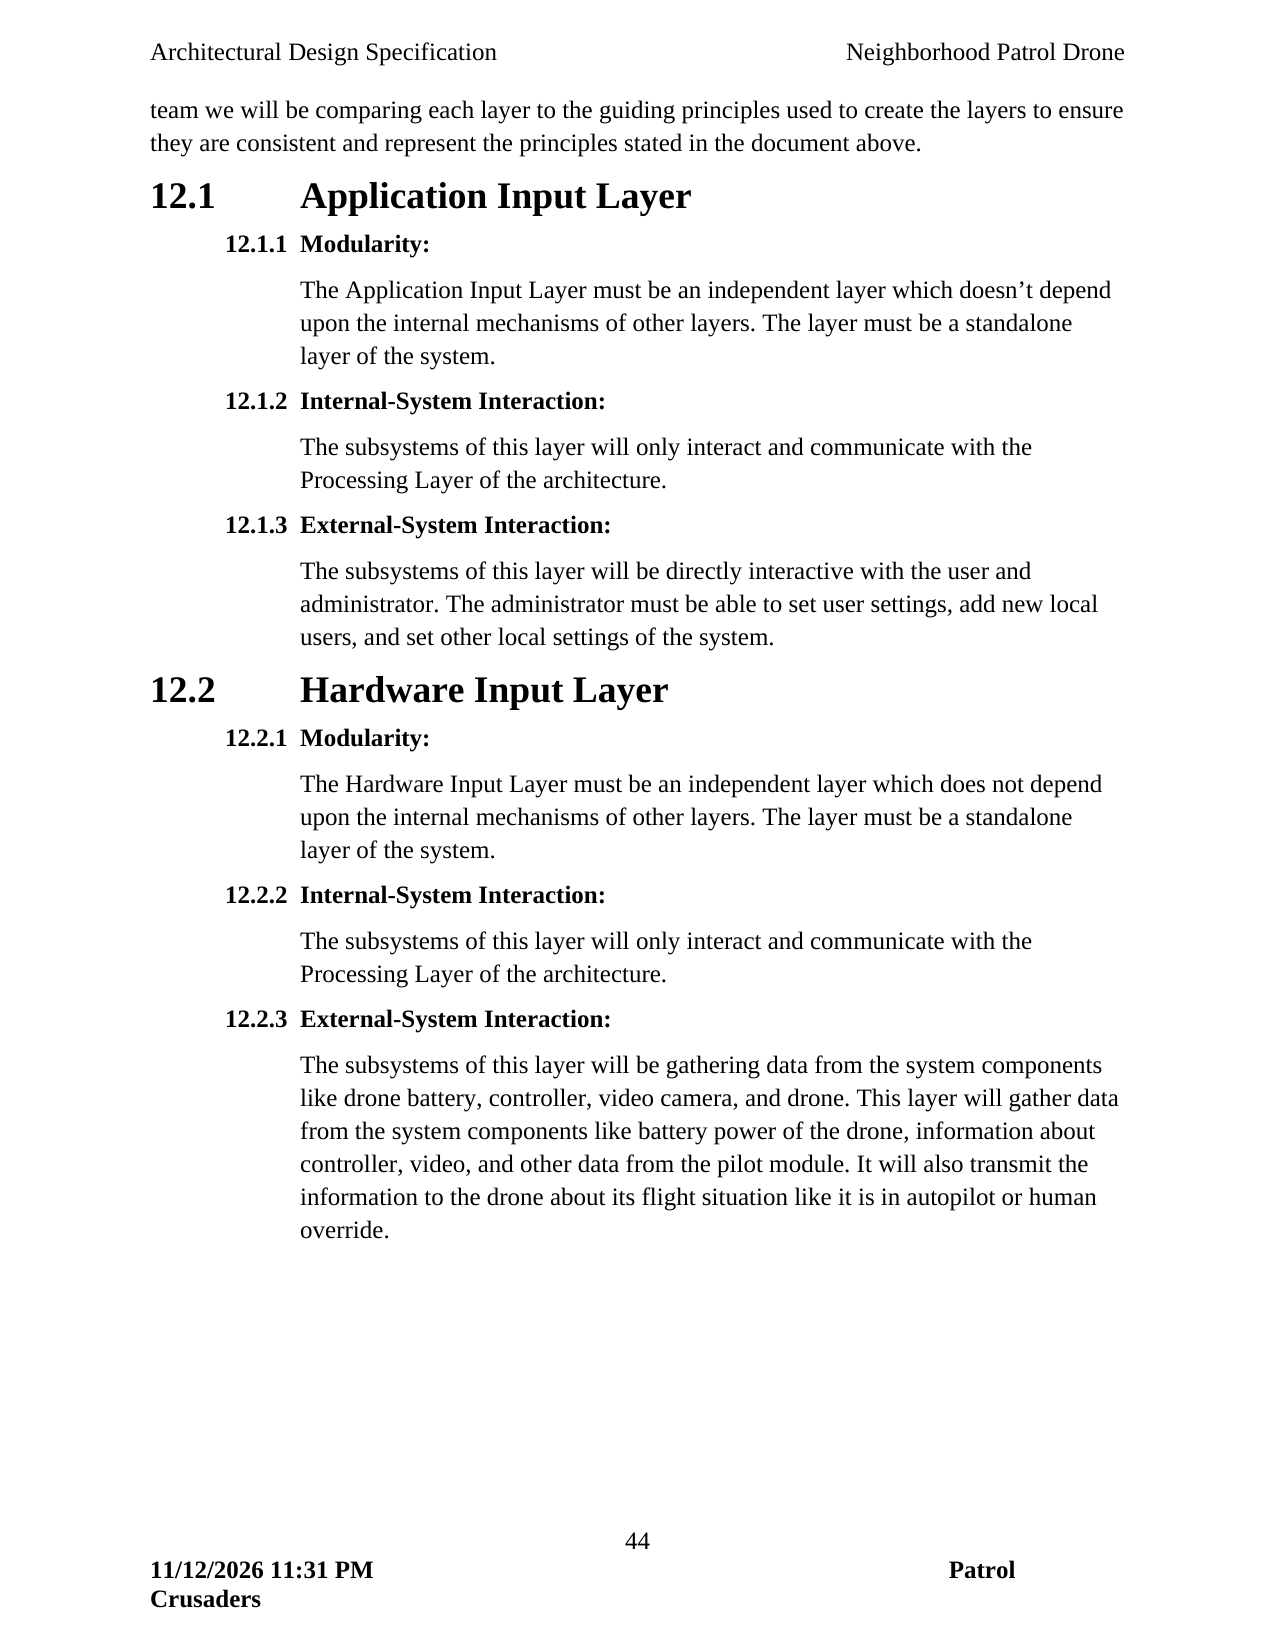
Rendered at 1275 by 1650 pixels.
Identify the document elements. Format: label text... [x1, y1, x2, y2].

subtitle Modularity: [225, 723, 1125, 752]
text The subsystems of this layer will only interact and communicate with the Processing Layer of the architecture. [300, 432, 1125, 494]
subtitle External-System Interaction: [225, 511, 1125, 539]
subtitle Application Input Layer [150, 173, 1125, 217]
text The Application Input Layer must be an independent layer which doesn’t depend upon the internal mechanisms of other layers. The layer must be a standalone layer of the system. [300, 275, 1125, 370]
subtitle Internal-System Interaction: [225, 881, 1125, 909]
text The subsystems of this layer will only interact and communicate with the Processing Layer of the architecture. [300, 926, 1125, 988]
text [150, 95, 1125, 157]
subtitle Internal-System Interaction: [225, 386, 1125, 415]
subtitle Modularity: [225, 229, 1125, 258]
subtitle Hardware Input Layer [150, 668, 1125, 711]
text The subsystems of this layer will be directly interactive with the user and administrator. The administrator must be able to set user settings, add new local users, and set other local settings of the system. [300, 556, 1125, 651]
text The subsystems of this layer will be gathering data from the system components like drone battery, controller, video camera, and drone. This layer will gather data from the system components like battery power of the drone, information about controller, video, and other data from the pilot module. It will also transmit the information to the drone about its flight situation like it is in autopilot or human override. [300, 1050, 1125, 1244]
text The Hardware Input Layer must be an independent layer which does not depend upon the internal mechanisms of other layers. The layer must be a standalone layer of the system. [300, 769, 1125, 864]
subtitle External-System Interaction: [225, 1004, 1125, 1033]
